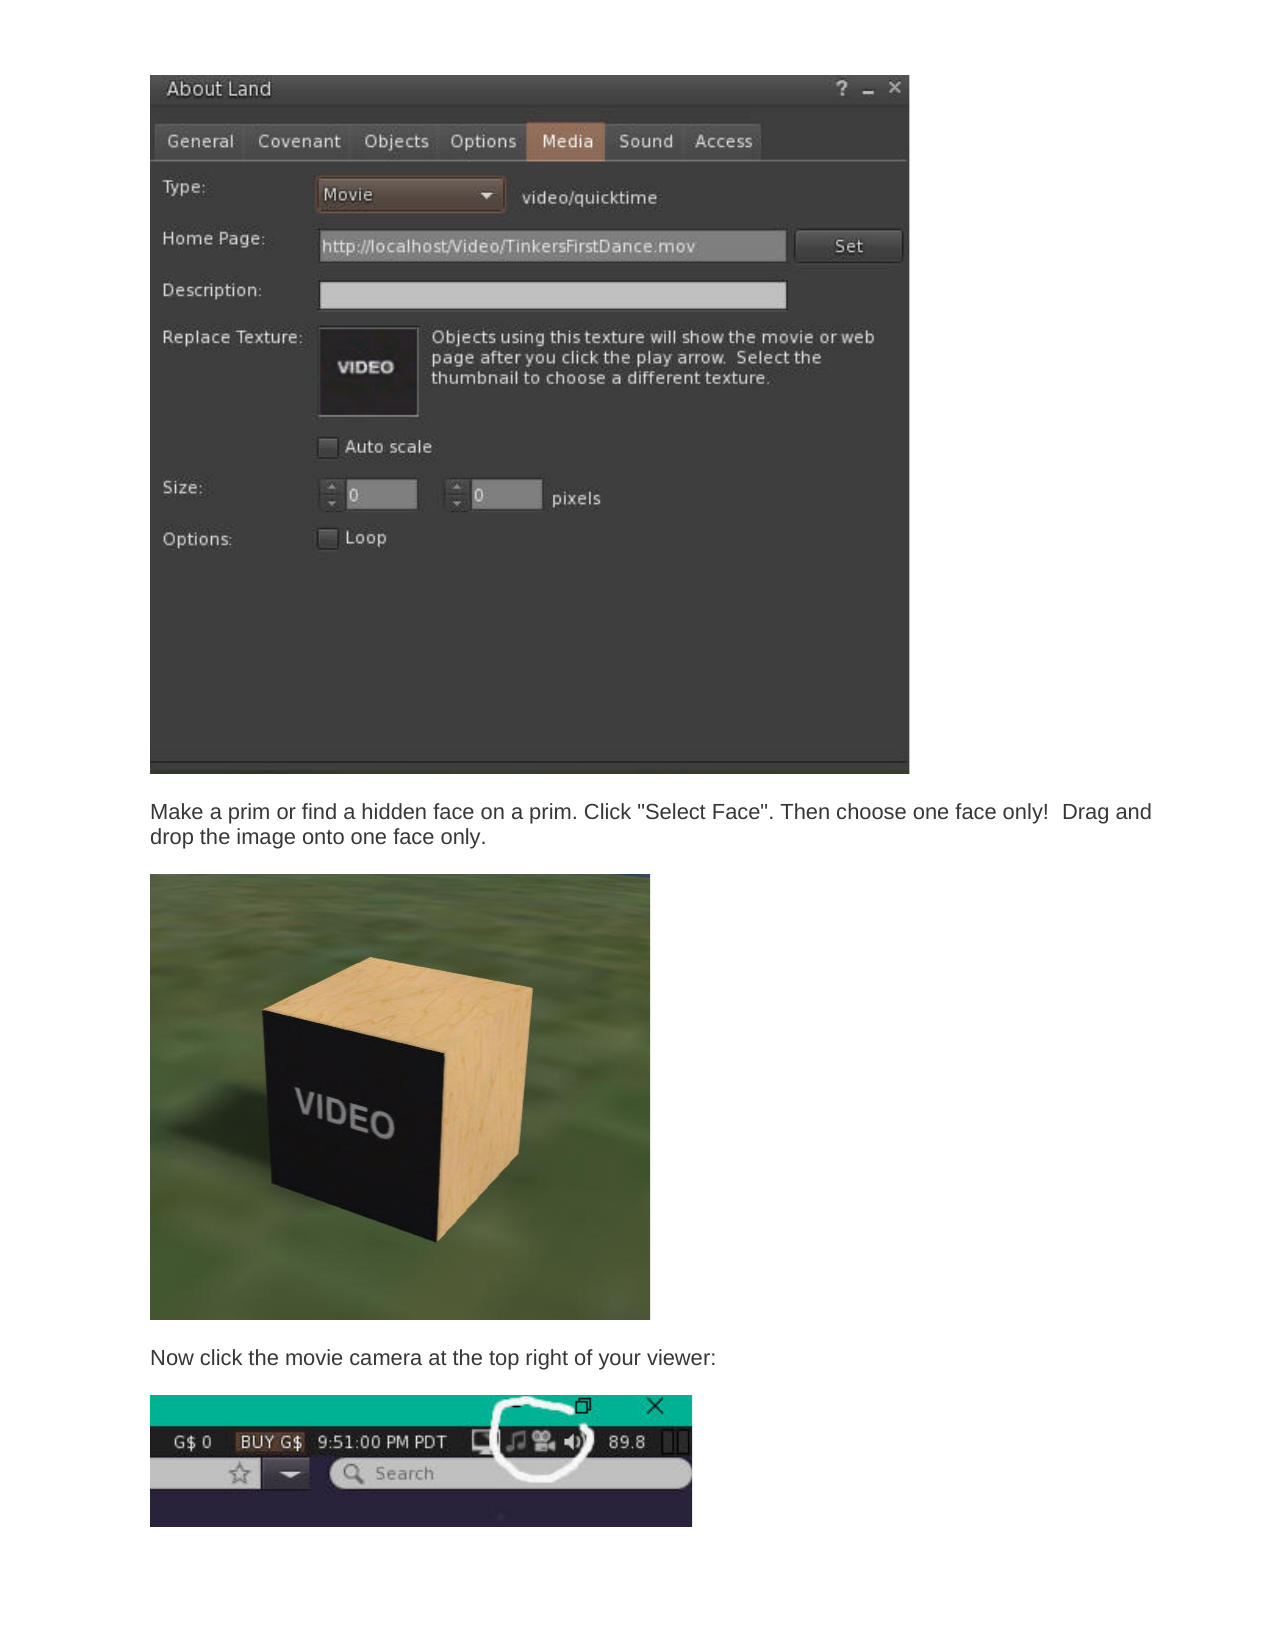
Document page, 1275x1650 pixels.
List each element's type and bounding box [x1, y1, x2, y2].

text [150, 75, 1200, 1552]
picture [150, 75, 910, 774]
picture [150, 1395, 693, 1527]
picture [150, 874, 650, 1320]
